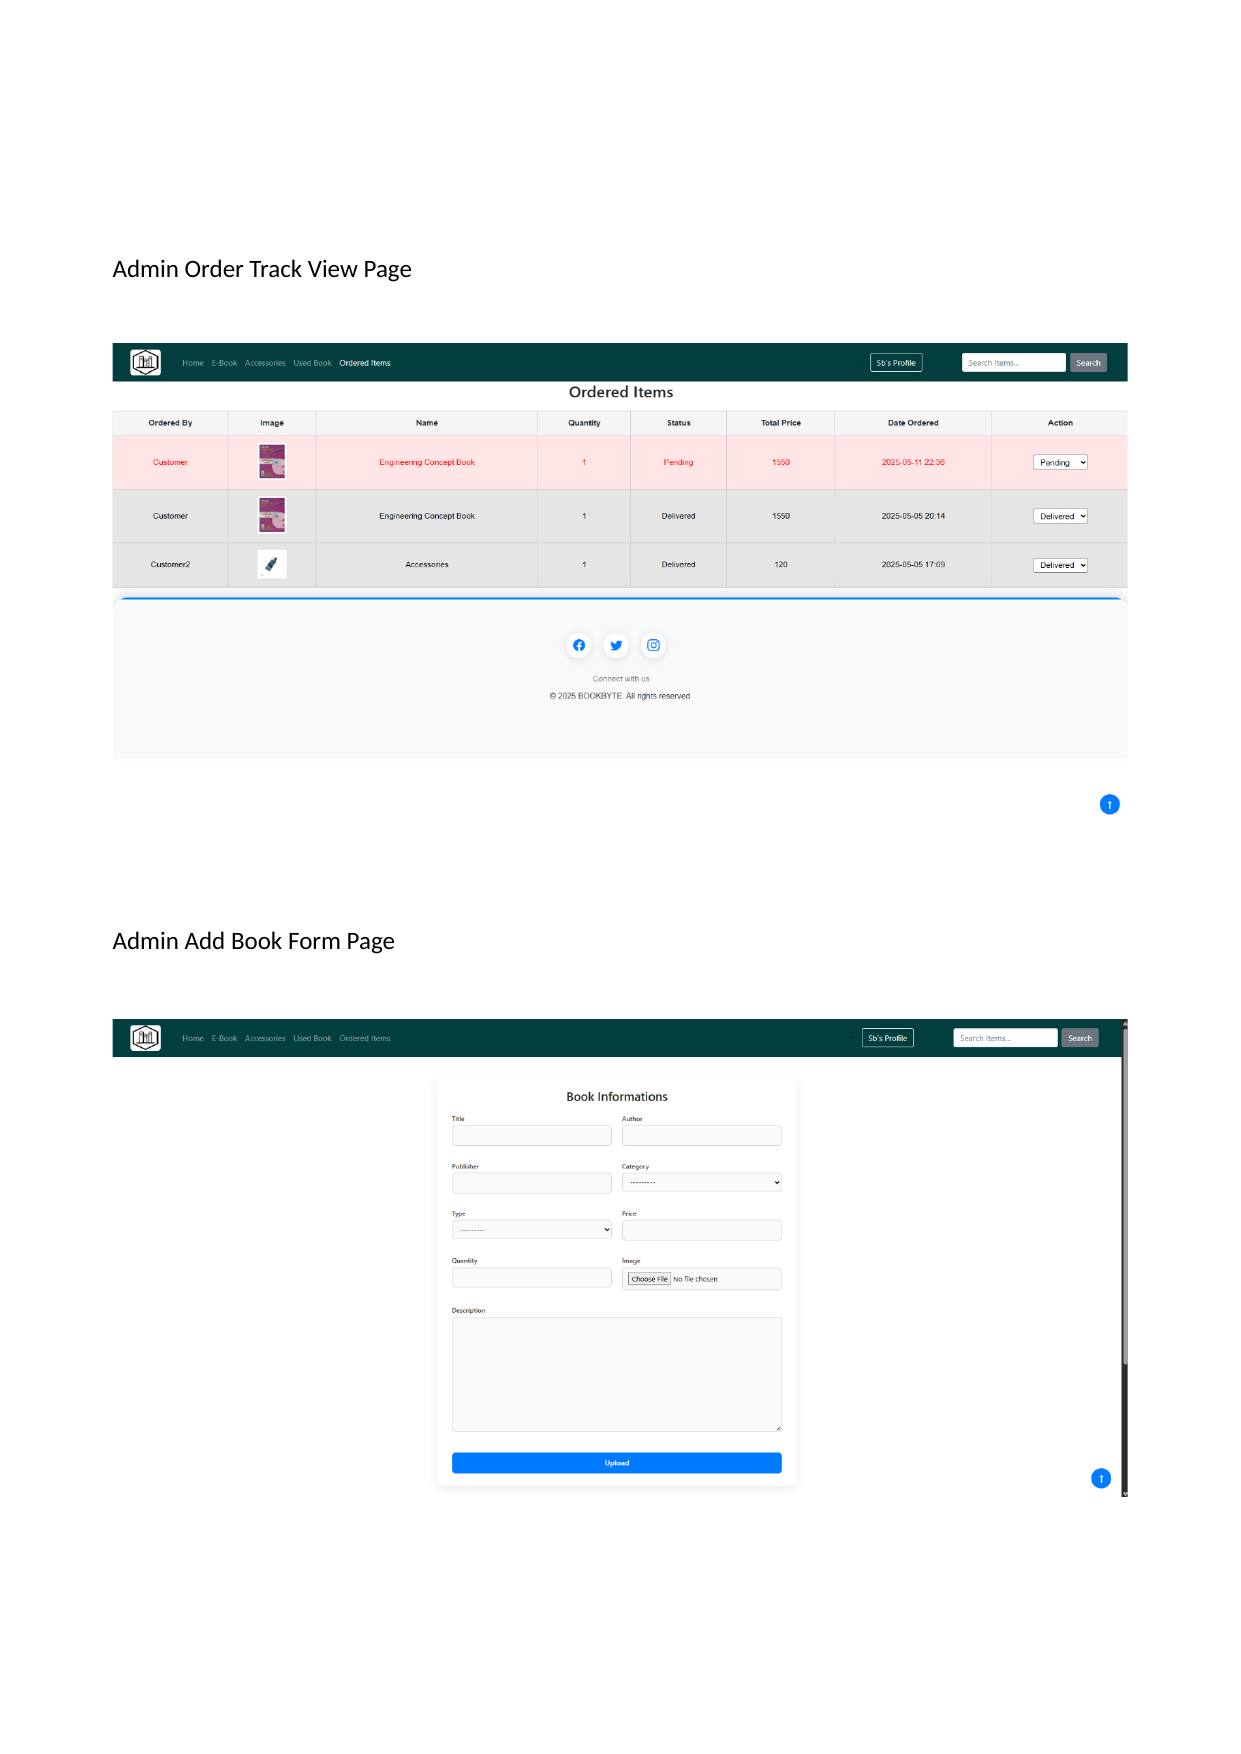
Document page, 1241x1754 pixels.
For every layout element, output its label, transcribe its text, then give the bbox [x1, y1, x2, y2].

text Admin Order Track View Page [112, 253, 1128, 284]
text Admin Add Book Form Page [112, 925, 1128, 956]
picture [112, 1019, 1128, 1497]
picture [112, 343, 1128, 823]
